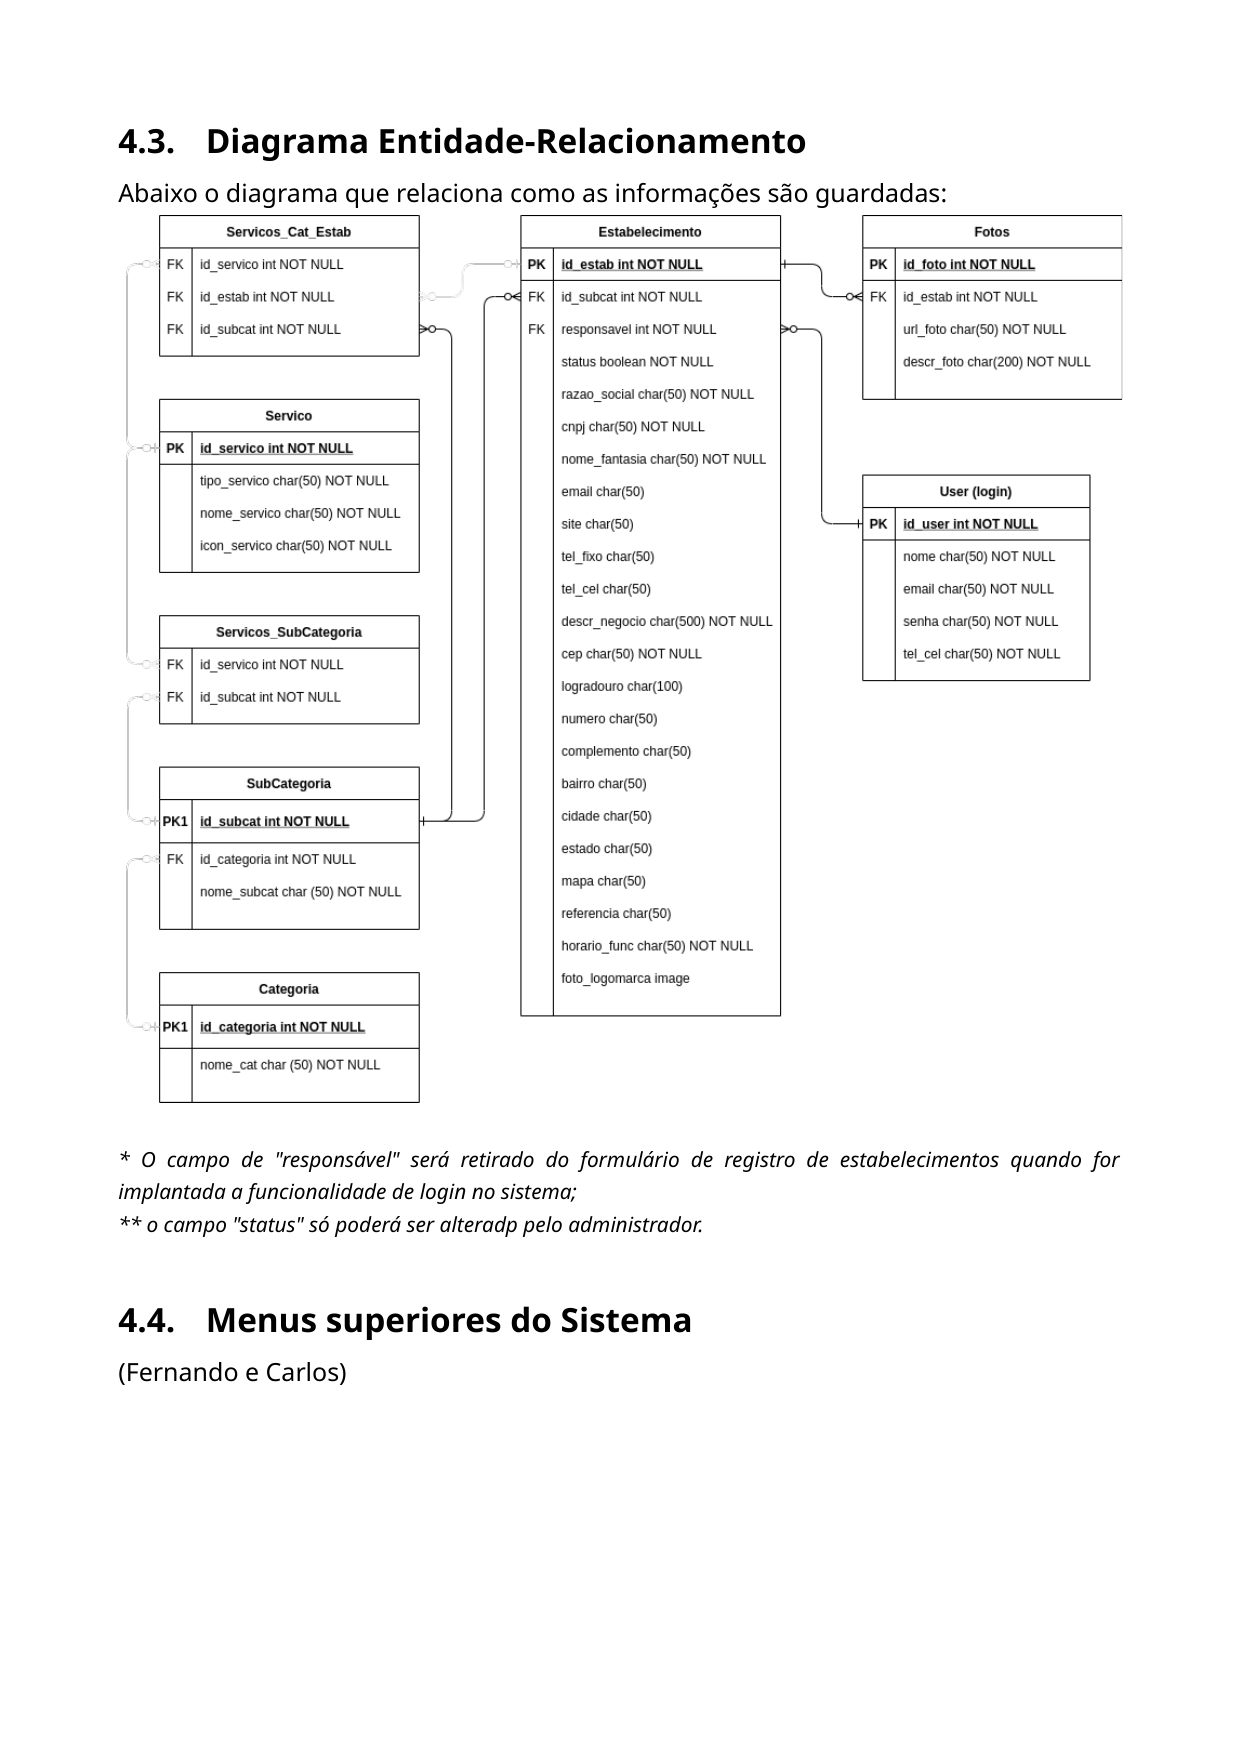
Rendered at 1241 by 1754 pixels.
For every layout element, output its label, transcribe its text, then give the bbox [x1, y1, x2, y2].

subtitle Menus superiores do Sistema [118, 1297, 1122, 1342]
text Abaixo o diagrama que relaciona como as informações são guardadas: [118, 176, 1122, 210]
text (Fernando e Carlos) [118, 1354, 1122, 1388]
subtitle Diagrama Entidade-Relacionamento [118, 118, 1122, 163]
text ** o campo "status" só poderá ser alteradp pelo administrador. [118, 1210, 1122, 1238]
picture [118, 215, 1123, 1103]
text * O campo de "responsável" será retirado do formulário de registro de estabelecimentos quando for implantada a funcionalidade de login no sistema; [118, 1145, 1122, 1206]
